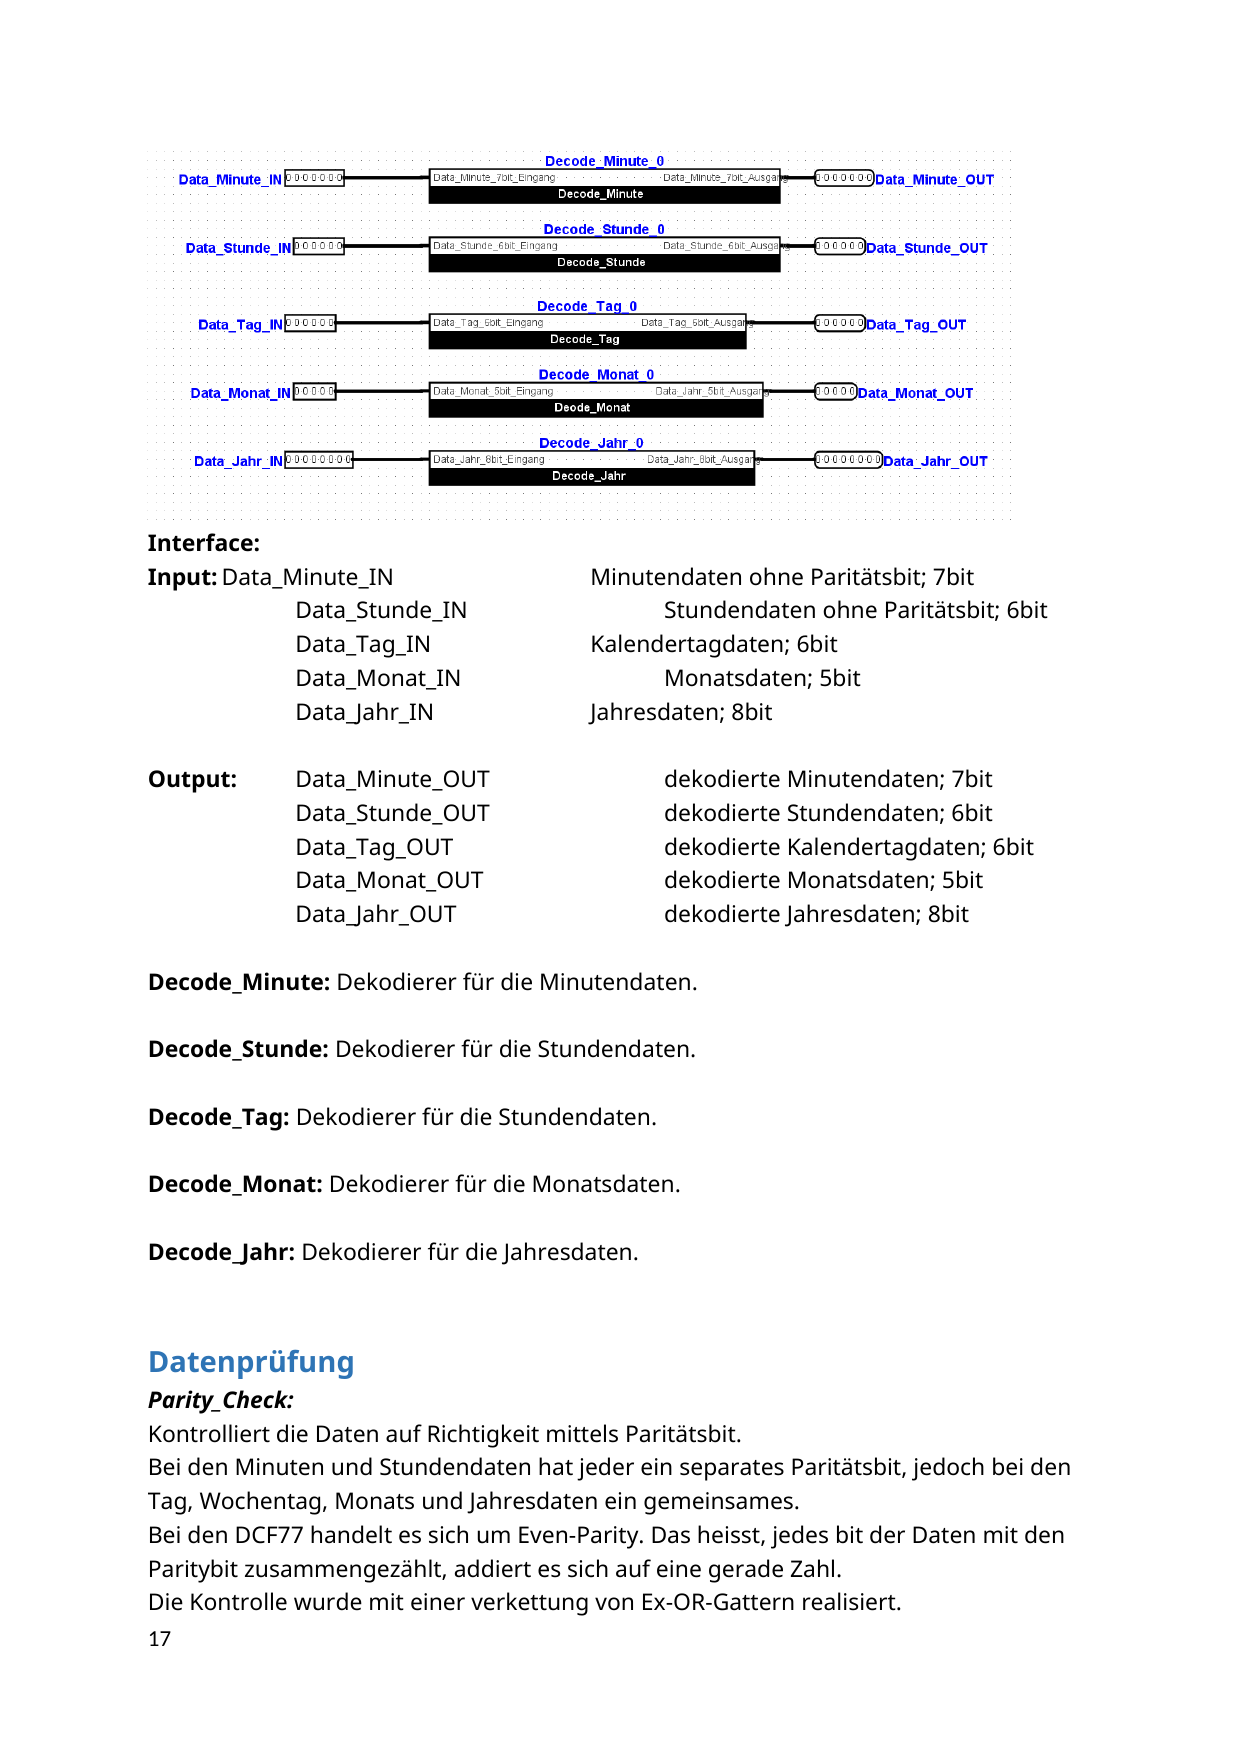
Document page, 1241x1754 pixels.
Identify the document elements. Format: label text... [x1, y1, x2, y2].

text Kontrolliert die Daten auf Richtigkeit mittels Paritätsbit. [148, 1417, 1093, 1449]
text Bei den DCF77 handelt es sich um Even-Parity. Das heisst, jedes bit der Daten mit den Paritybit zusammengezählt, addiert es sich auf eine gerade Zahl. [148, 1519, 1093, 1584]
text Data_Jahr_OUT dekodierte Jahresdaten; 8bit [148, 898, 1093, 929]
text Decode_Monat: Dekodierer für die Monatsdaten. [148, 1168, 1093, 1199]
text Parity_Check: [148, 1384, 1093, 1415]
text Interface: Input: Data_Minute_IN Minutendaten ohne Paritätsbit; 7bit [148, 527, 1093, 592]
text Data_Tag_IN Kalendertagdaten; 6bit [148, 628, 1093, 659]
text Data_Stunde_IN Stundendaten ohne Paritätsbit; 6bit [148, 594, 1093, 626]
text Data_Jahr_IN Jahresdaten; 8bit [148, 696, 1093, 727]
text Data_Monat_IN Monatsdaten; 5bit [148, 662, 1093, 693]
text Decode_Stunde: Dekodierer für die Stundendaten. [148, 1033, 1093, 1064]
picture [147, 147, 1017, 525]
text Bei den Minuten und Stundendaten hat jeder ein separates Paritätsbit, jedoch bei den Tag, Wochentag, Monats und Jahresdaten ein gemeinsames. [148, 1451, 1093, 1516]
text Data_Monat_OUT dekodierte Monatsdaten; 5bit [148, 864, 1093, 896]
text Data_Stunde_OUT dekodierte Stundendaten; 6bit [148, 797, 1093, 828]
text Decode_Minute: Dekodierer für die Minutendaten. [148, 966, 1093, 997]
text Die Kontrolle wurde mit einer verkettung von Ex-OR-Gattern realisiert. [148, 1586, 1093, 1617]
text Decode_Tag: Dekodierer für die Stundendaten. [148, 1101, 1093, 1132]
text Data_Tag_OUT dekodierte Kalendertagdaten; 6bit [148, 831, 1093, 862]
text Output: Data_Minute_OUT dekodierte Minutendaten; 7bit [148, 763, 1093, 794]
text Decode_Jahr: Dekodierer für die Jahresdaten. [148, 1236, 1093, 1267]
subtitle Datenprüfung [148, 1341, 1093, 1381]
